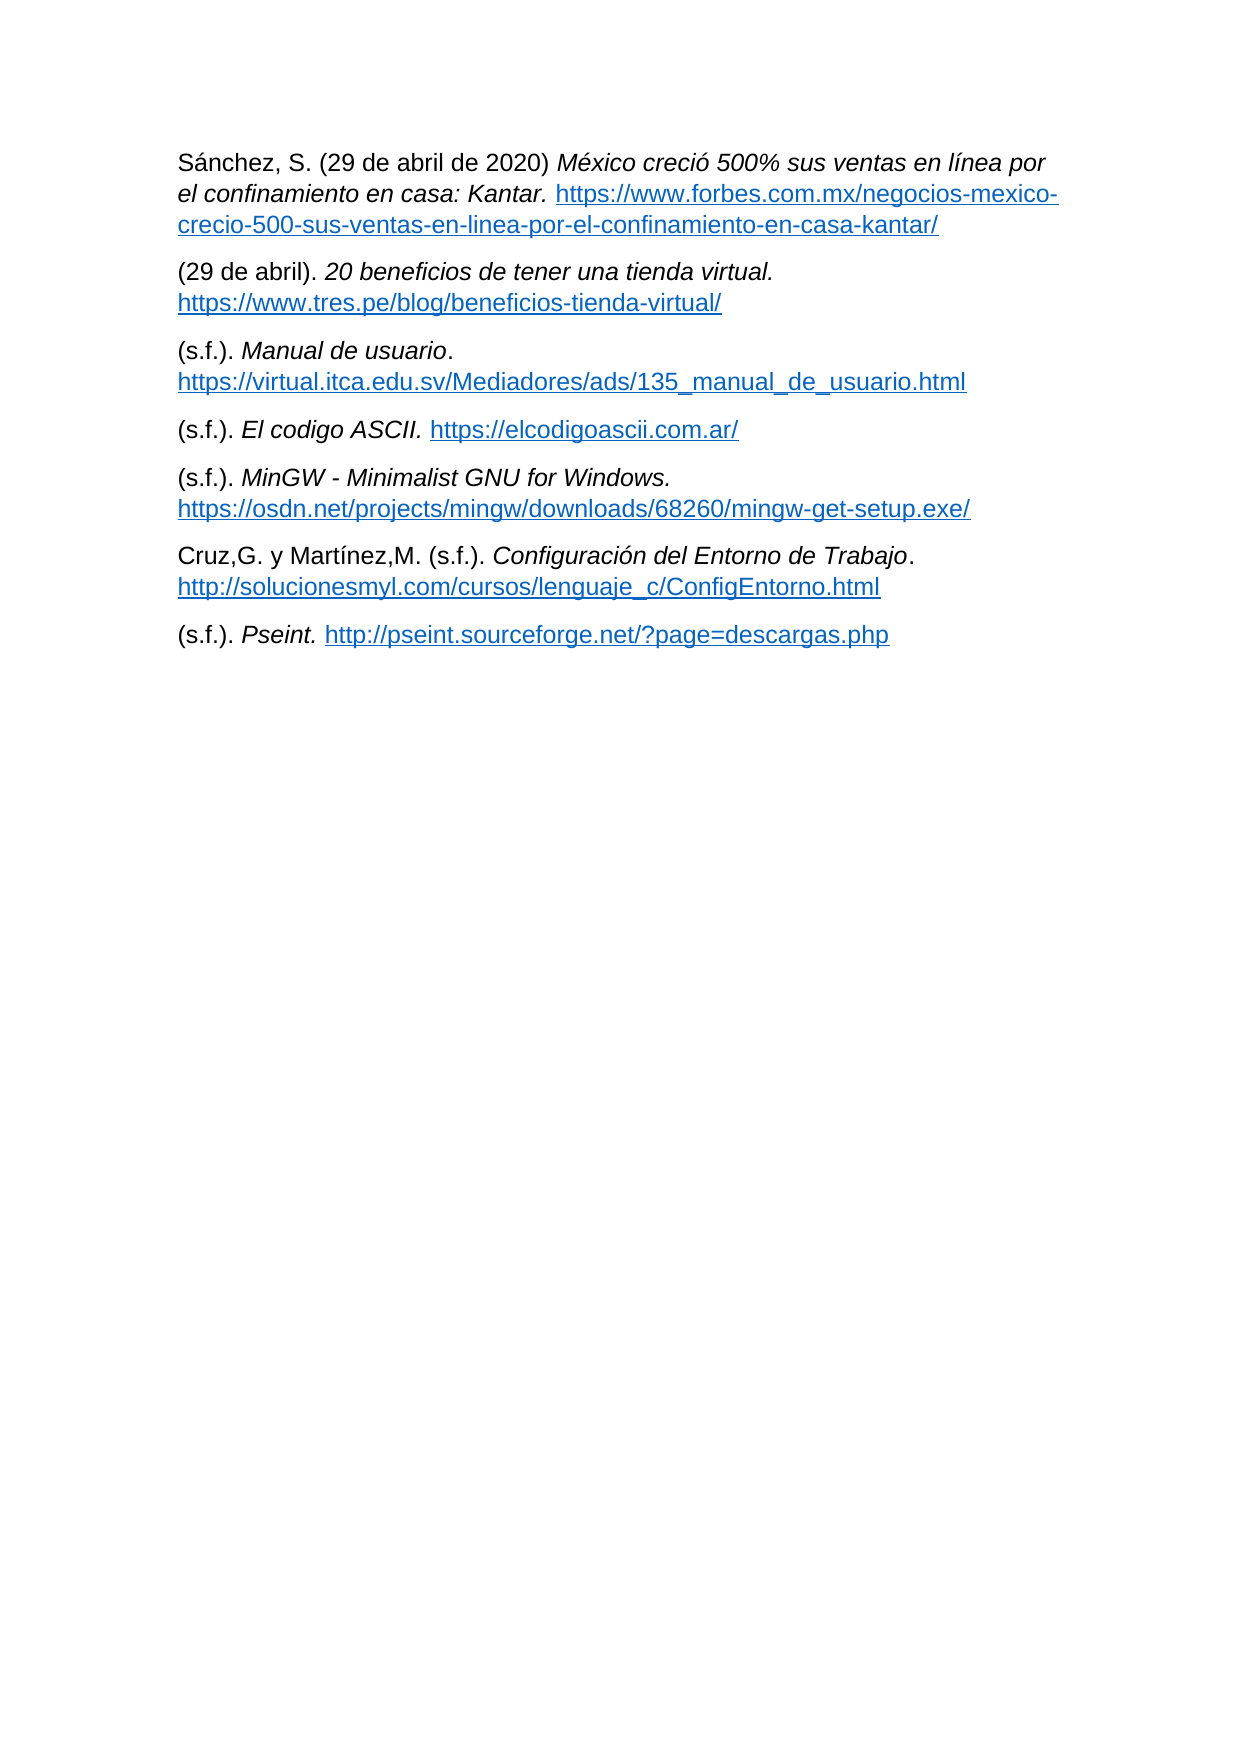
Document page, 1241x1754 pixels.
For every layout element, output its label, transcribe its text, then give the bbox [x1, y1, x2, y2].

text Sánchez, S. (29 de abril de 2020) México creció 500% sus ventas en línea por el confinamiento en casa: Kantar. https://www.forbes.com.mx/negocios-mexico-crecio-500-sus-ventas-en-linea-por-el-confinamiento-en-casa-kantar/ [177, 148, 1063, 238]
text Cruz,G. y Martínez,M. (s.f.). Configuración del Entorno de Trabajo. http://solucionesmyl.com/cursos/lenguaje_c/ConfigEntorno.html [177, 541, 1063, 601]
text (s.f.). Manual de usuario. https://virtual.itca.edu.sv/Mediadores/ads/135_manual_de_usuario.html [177, 336, 1063, 396]
text (s.f.). El codigo ASCII. https://elcodigoascii.com.ar/ [177, 415, 1063, 444]
text (29 de abril). 20 beneficios de tener una tienda virtual. https://www.tres.pe/blog/beneficios-tienda-virtual/ [177, 257, 1063, 317]
text (s.f.). Pseint. http://pseint.sourceforge.net/?page=descargas.php [177, 620, 1063, 649]
text (s.f.). MinGW - Minimalist GNU for Windows. https://osdn.net/projects/mingw/downloads/68260/mingw-get-setup.exe/ [177, 463, 1063, 522]
